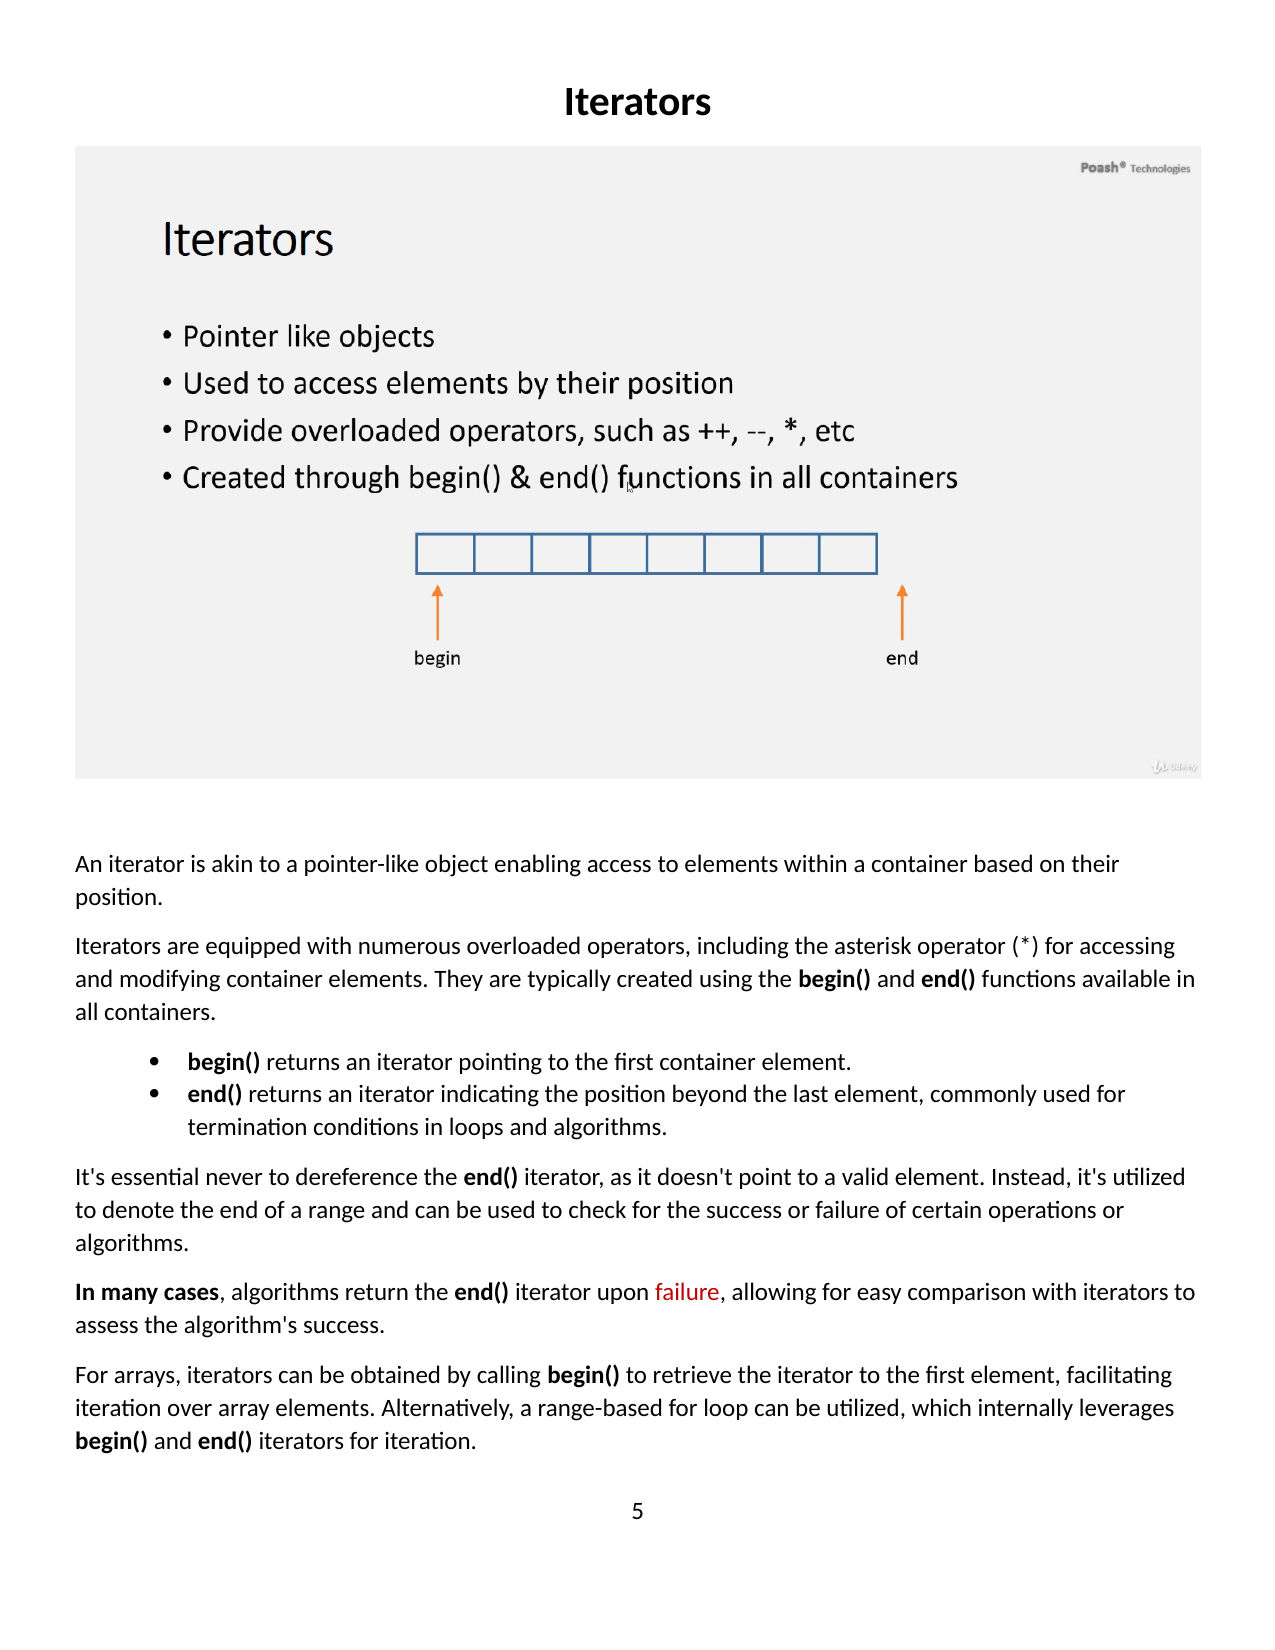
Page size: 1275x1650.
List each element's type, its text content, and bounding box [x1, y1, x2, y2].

list end() returns an iterator indicating the position beyond the last element, commonly used for termination conditions in loops and algorithms. [150, 1078, 1200, 1142]
text An iterator is akin to a pointer-like object enabling access to elements within a container based on their position. [75, 848, 1200, 911]
text For arrays, iterators can be obtained by calling begin() to retrieve the iterator to the first element, facilitating iteration over array elements. Alternatively, a range-based for loop can be utilized, which internally leverages begin() and end() iterators for iteration.Top of Form [75, 1359, 1200, 1455]
text In many cases, algorithms return the end() iterator upon failure, allowing for easy comparison with iterators to assess the algorithm's success. [75, 1276, 1200, 1340]
picture [75, 146, 1200, 779]
text It's essential never to dereference the end() iterator, as it doesn't point to a valid element. Instead, it's utilized to denote the end of a range and can be used to check for the success or failure of certain operations or algorithms. [75, 1161, 1200, 1257]
subtitle Iterators [75, 75, 1200, 126]
list begin() returns an iterator pointing to the first container element. [150, 1046, 1200, 1076]
text Iterators are equipped with numerous overloaded operators, including the asterisk operator (*) for accessing and modifying container elements. They are typically created using the begin() and end() functions available in all containers. [75, 930, 1200, 1027]
